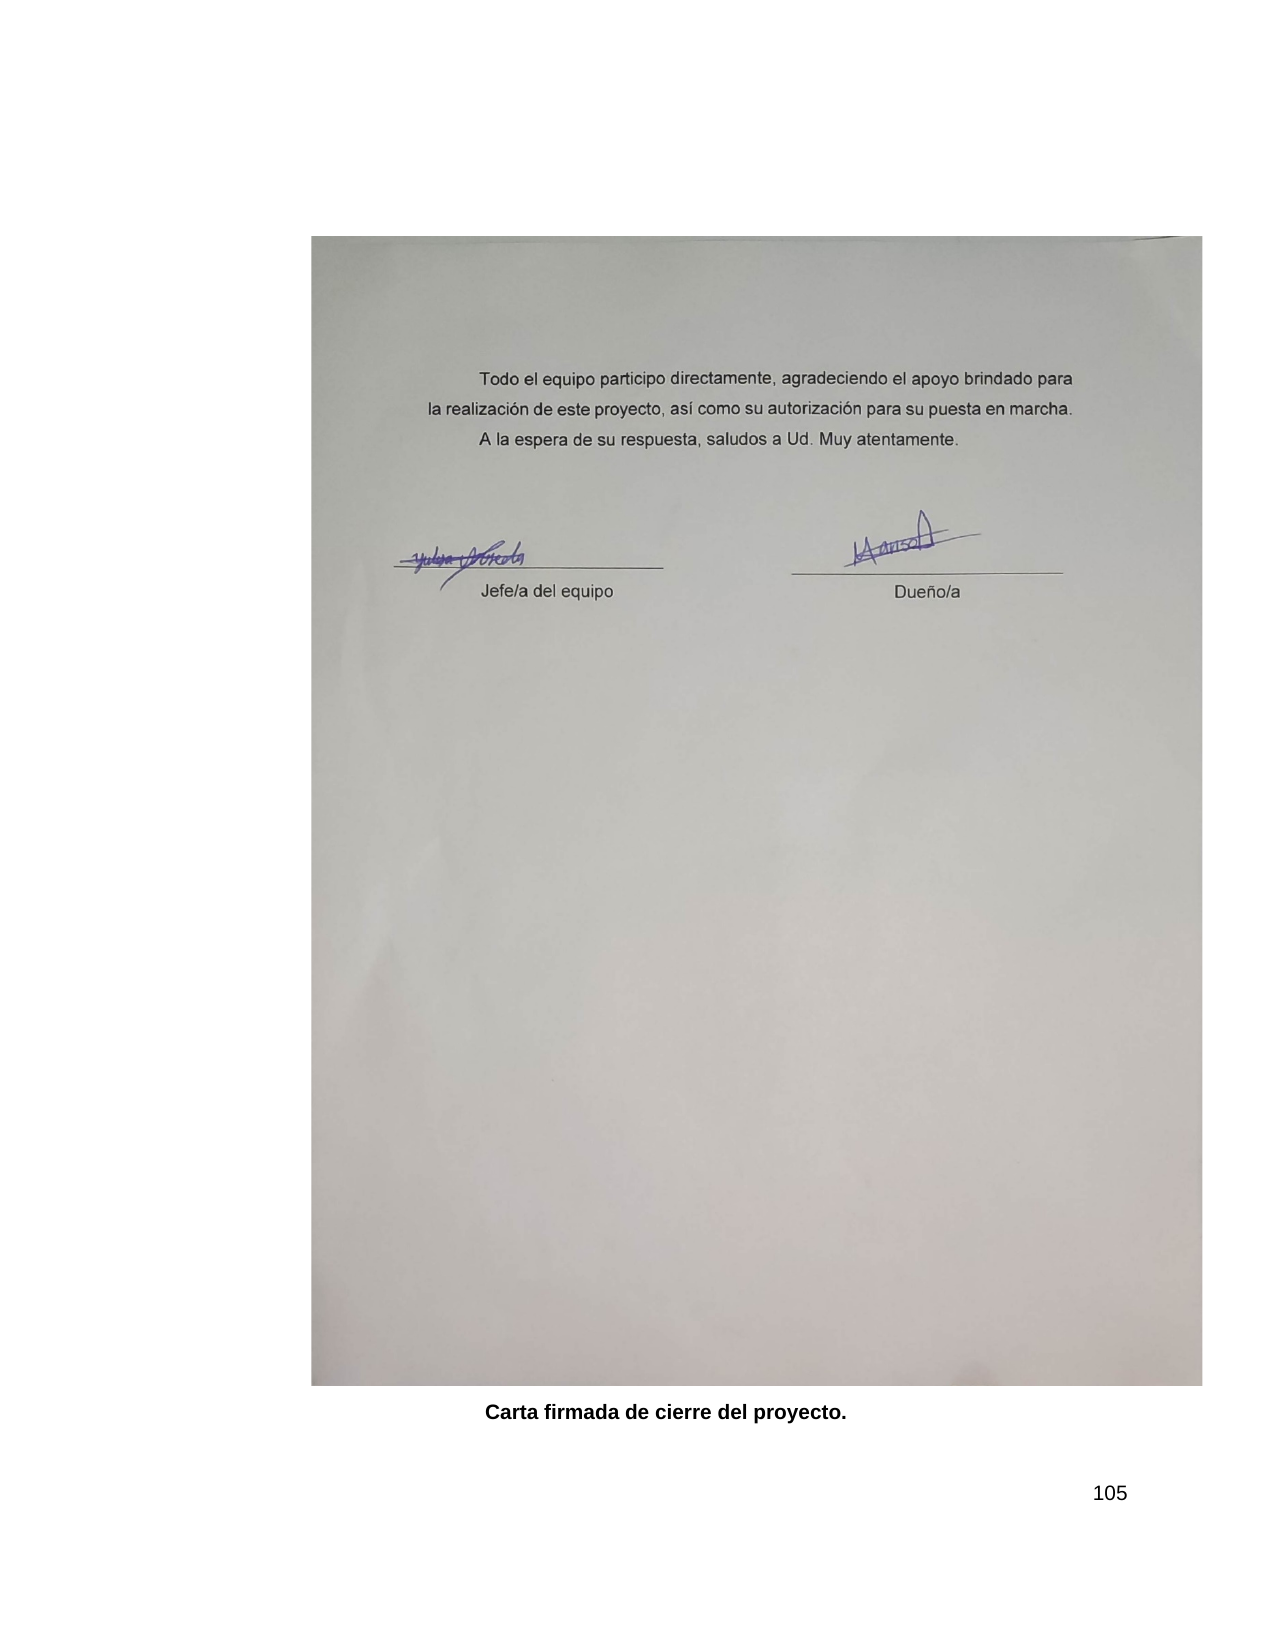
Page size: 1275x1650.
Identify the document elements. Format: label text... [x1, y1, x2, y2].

text Carta firmada de cierre del proyecto. [236, 1400, 1127, 1424]
picture [311, 236, 1203, 1386]
